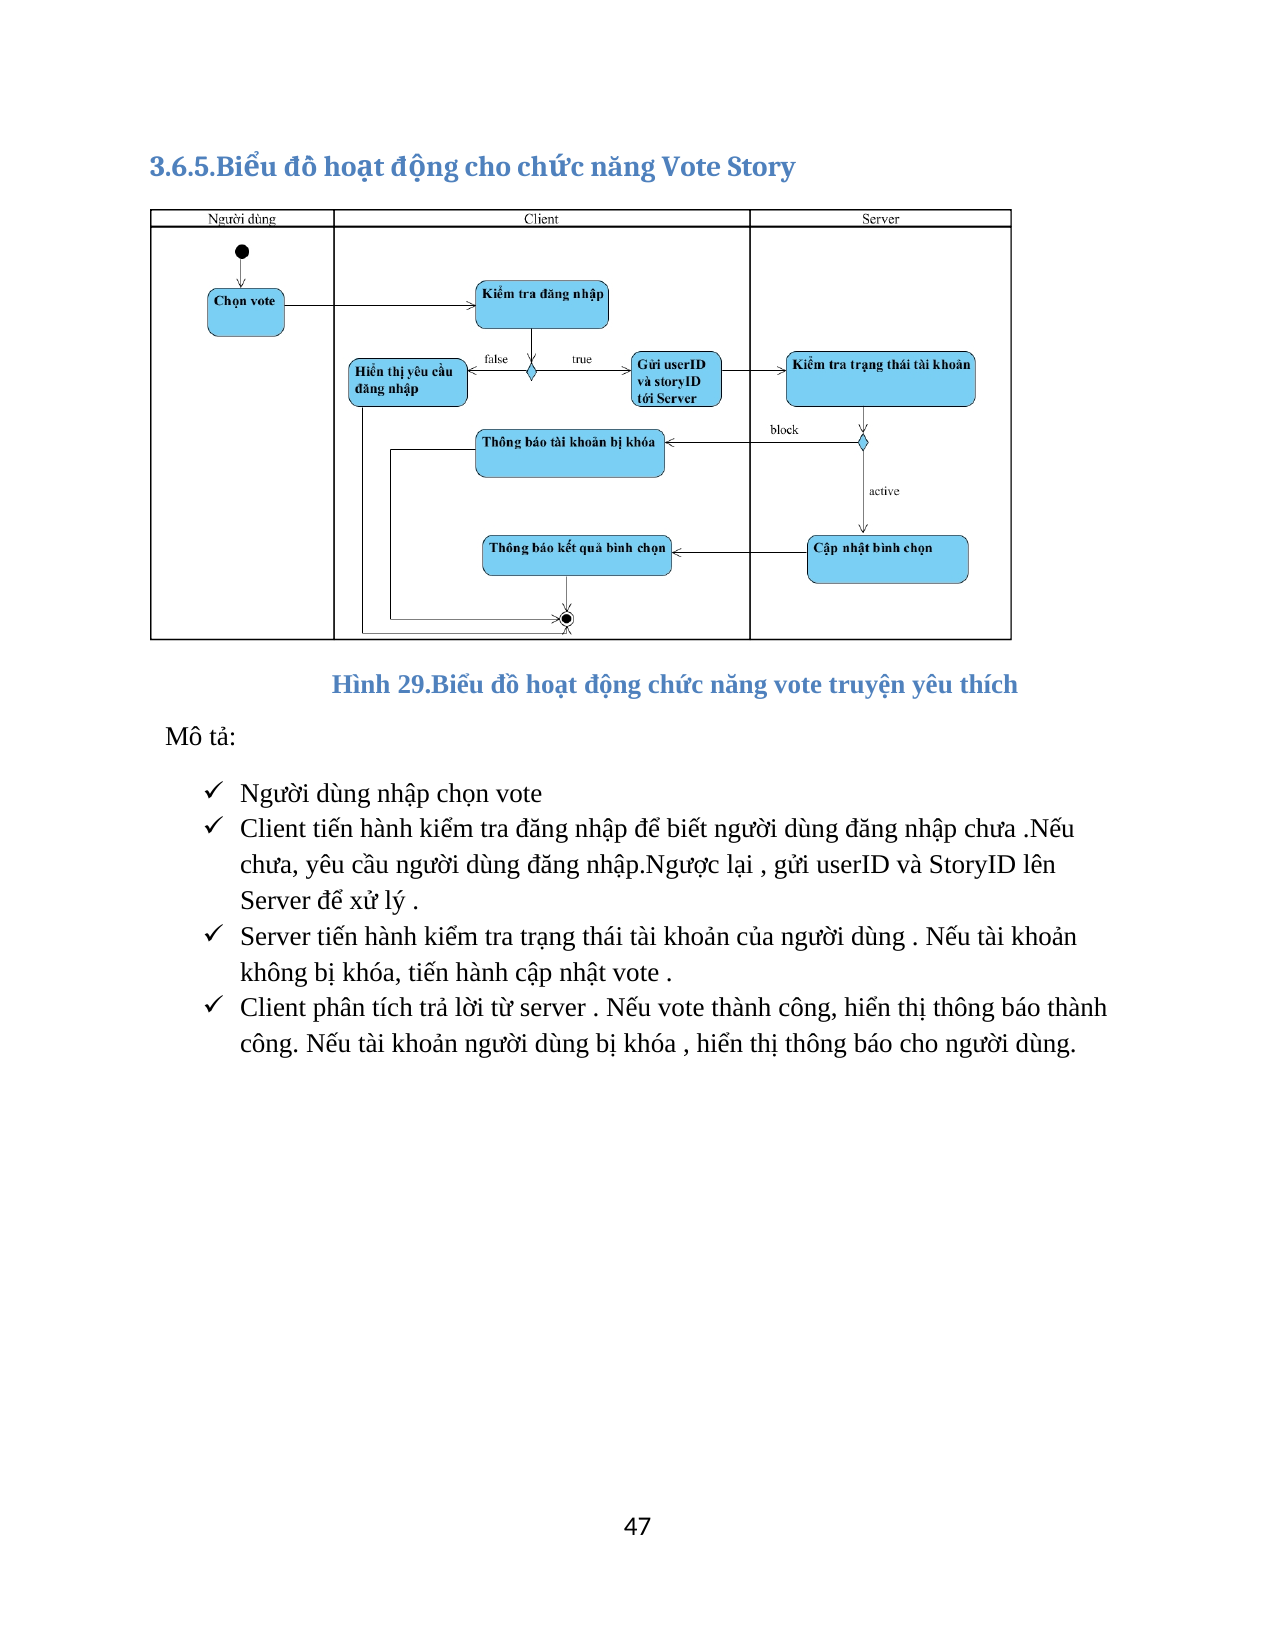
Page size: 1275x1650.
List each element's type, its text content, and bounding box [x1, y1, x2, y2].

picture [150, 209, 1014, 643]
subtitle 3.6.5.Biểu đồ hoạt động cho chức năng Vote Story [150, 150, 1125, 183]
list Client phân tích trả lời từ server . Nếu vote thành công, hiển thị thông báo thành công. Nếu tài khoản người dùng bị khóa , hiển thị thông báo cho người dùng. [202, 991, 1125, 1058]
list Người dùng nhập chọn vote [202, 777, 1125, 808]
list Server tiến hành kiểm tra trạng thái tài khoản của người dùng . Nếu tài khoản không bị khóa, tiến hành cập nhật vote . [202, 920, 1125, 987]
list Client tiến hành kiểm tra đăng nhập để biết người dùng đăng nhập chưa .Nếu chưa, yêu cầu người dùng đăng nhập.Ngược lại , gửi userID và StoryID lên Server để xử lý . [202, 813, 1125, 915]
text Mô tả: [150, 720, 1125, 751]
